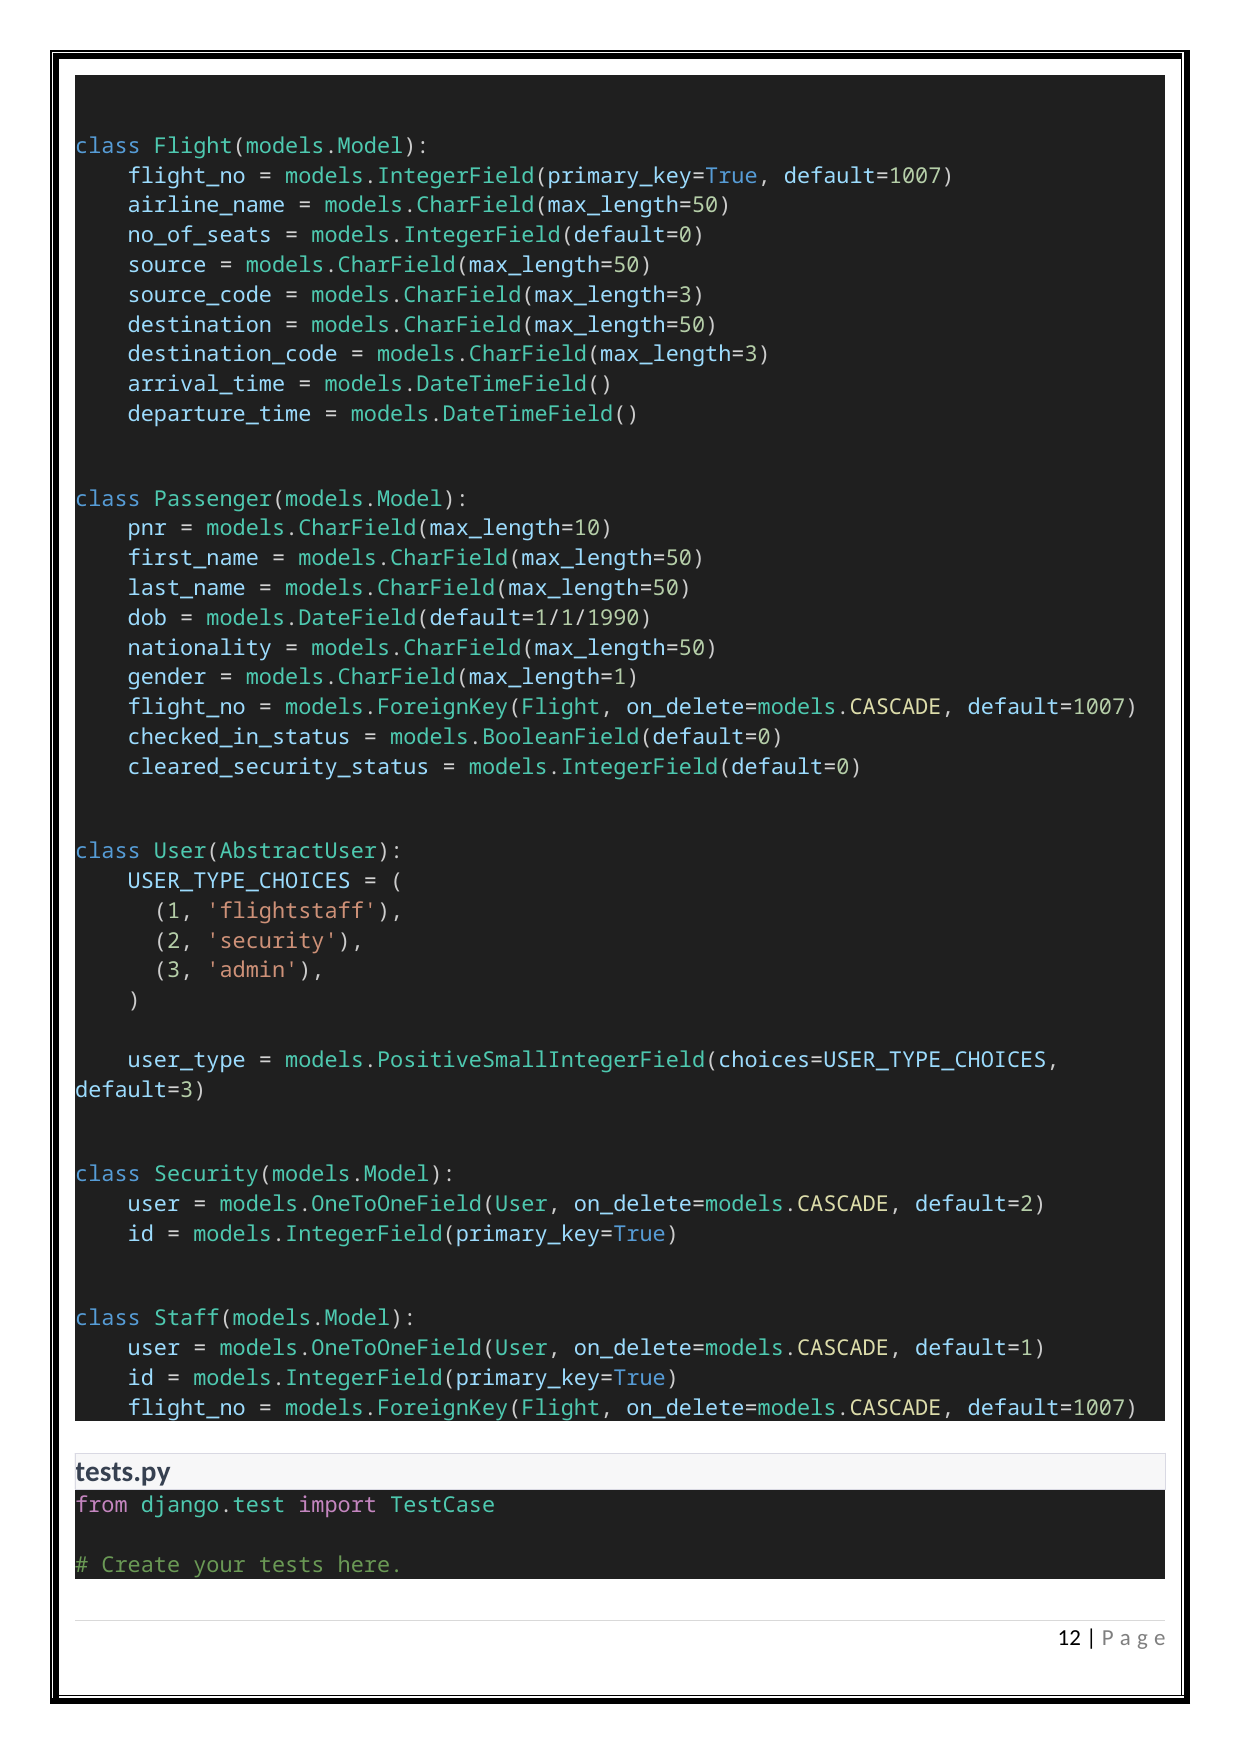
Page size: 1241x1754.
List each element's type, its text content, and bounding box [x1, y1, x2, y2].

text first_name = models.CharField(max_length=50) [75, 542, 1165, 572]
text # Create your tests here. [75, 1549, 1165, 1579]
text no_of_seats = models.IntegerField(default=0) [75, 219, 1165, 249]
text from django.test import TestCase [75, 1490, 1165, 1519]
text source_code = models.CharField(max_length=3) [75, 279, 1165, 308]
text departure_time = models.DateTimeField() [75, 398, 1165, 428]
text airline_name = models.CharField(max_length=50) [75, 189, 1165, 219]
text (1, 'flightstaff'), [75, 895, 1165, 924]
text cleared_security_status = models.IntegerField(default=0) [75, 751, 1165, 780]
text class Staff(models.Model): [75, 1302, 1165, 1332]
text pnr = models.CharField(max_length=10) [75, 512, 1165, 542]
text arrival_time = models.DateTimeField() [75, 368, 1165, 398]
text destination_code = models.CharField(max_length=3) [75, 338, 1165, 368]
text id = models.IntegerField(primary_key=True) [75, 1362, 1165, 1392]
text user = models.OneToOneField(User, on_delete=models.CASCADE, default=2) [75, 1188, 1165, 1218]
text id = models.IntegerField(primary_key=True) [75, 1218, 1165, 1247]
text user_type = models.PositiveSmallIntegerField(choices=USER_TYPE_CHOICES, default=3) [75, 1044, 1165, 1103]
text flight_no = models.IntegerField(primary_key=True, default=1007) [75, 159, 1165, 189]
text class Security(models.Model): [75, 1158, 1165, 1188]
text dob = models.DateField(default=1/1/1990) [75, 602, 1165, 631]
text nationality = models.CharField(max_length=50) [75, 631, 1165, 661]
text (2, 'security'), [75, 924, 1165, 954]
text source = models.CharField(max_length=50) [75, 249, 1165, 279]
text flight_no = models.ForeignKey(Flight, on_delete=models.CASCADE, default=1007) [75, 1392, 1165, 1421]
text class User(AbstractUser): [75, 835, 1165, 865]
text gender = models.CharField(max_length=1) [75, 661, 1165, 691]
text class Passenger(models.Model): [75, 482, 1165, 512]
text last_name = models.CharField(max_length=50) [75, 572, 1165, 602]
text flight_no = models.ForeignKey(Flight, on_delete=models.CASCADE, default=1007) [75, 691, 1165, 721]
text destination = models.CharField(max_length=50) [75, 308, 1165, 338]
text USER_TYPE_CHOICES = ( [75, 865, 1165, 895]
text user = models.OneToOneField(User, on_delete=models.CASCADE, default=1) [75, 1332, 1165, 1362]
text (3, 'admin'), [75, 954, 1165, 984]
text tests.py [76, 1454, 1165, 1489]
text class Flight(models.Model): [75, 130, 1165, 159]
text checked_in_status = models.BooleanField(default=0) [75, 721, 1165, 751]
text ) [75, 984, 1165, 1014]
